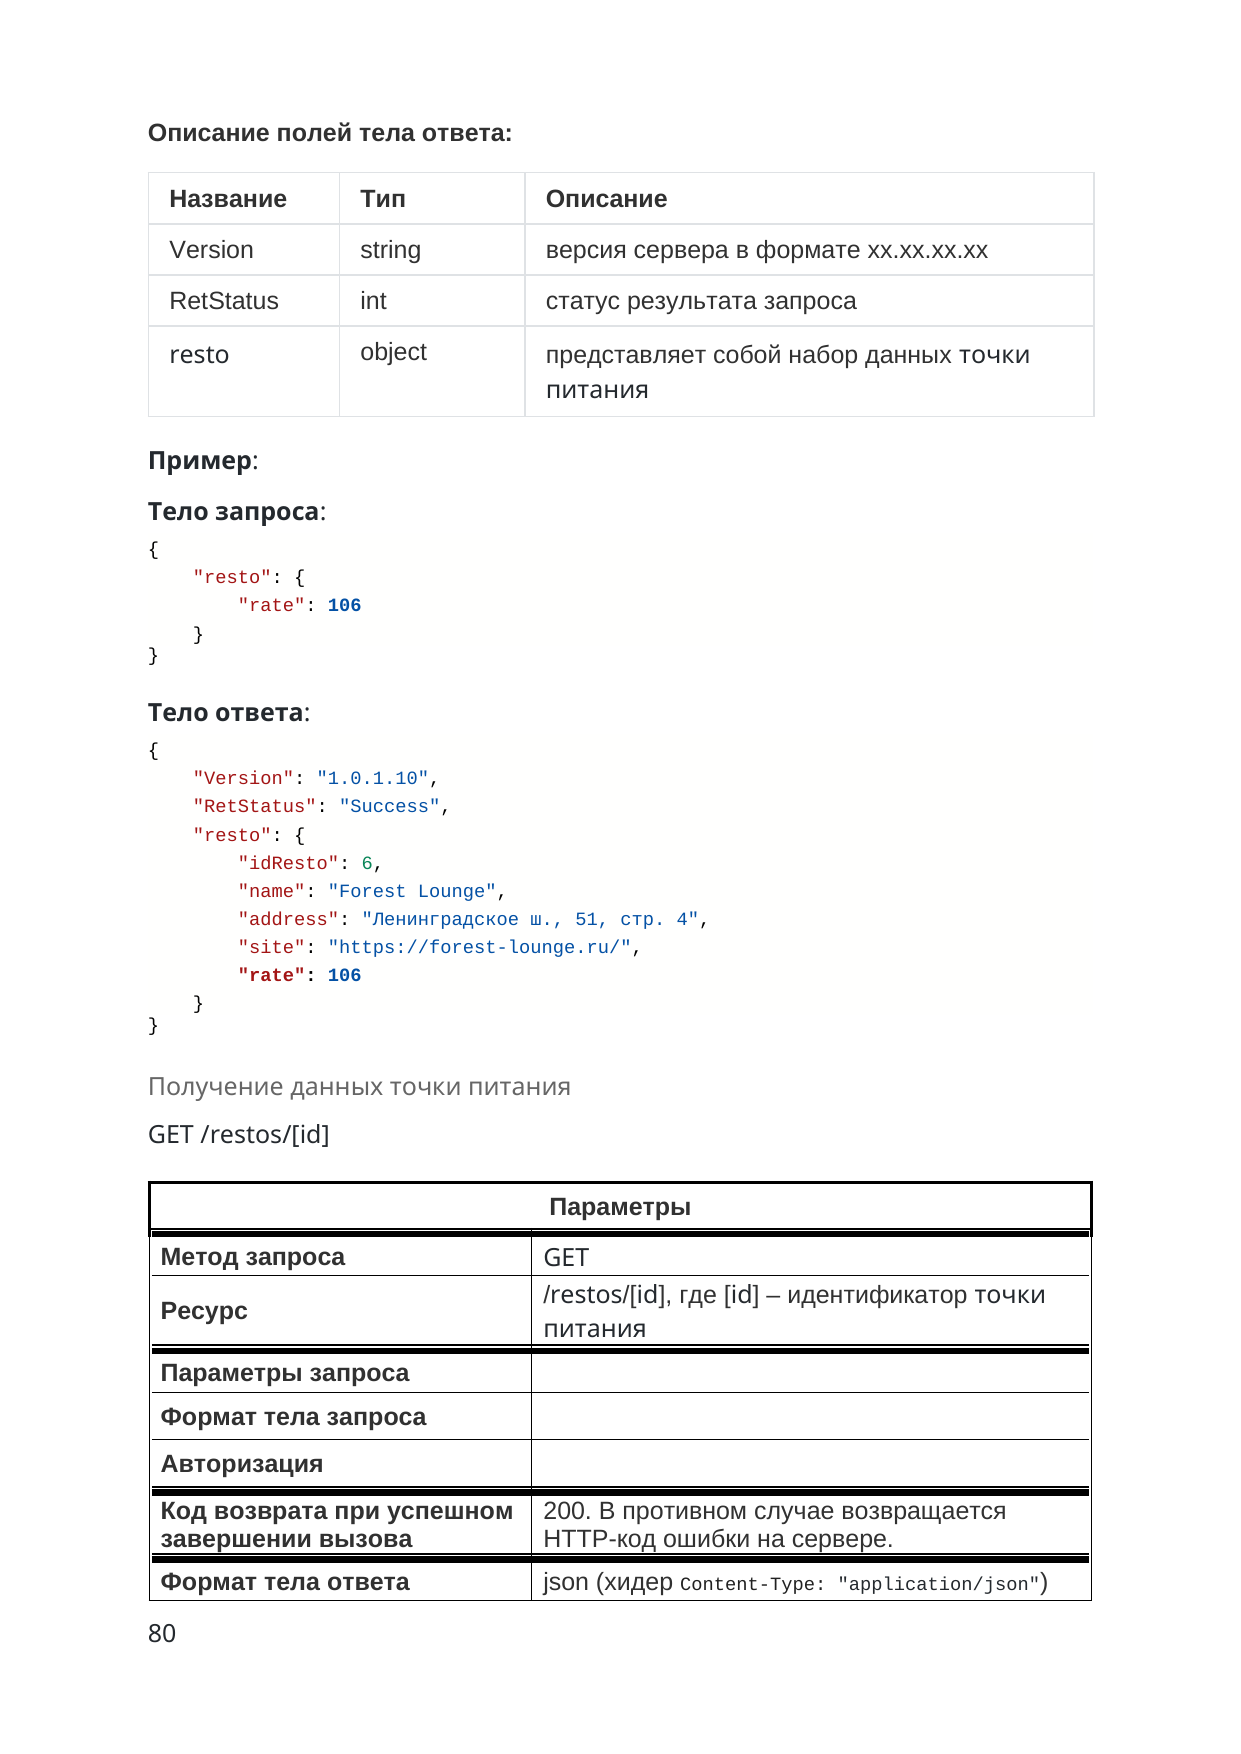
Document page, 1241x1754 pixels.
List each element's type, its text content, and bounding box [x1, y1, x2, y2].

text { [148, 533, 1093, 561]
text "site": "https://forest-lounge.ru/", [148, 931, 1093, 959]
text "Version": "1.0.1.10", [148, 762, 1093, 790]
table_cell 200. В противном случае возвращается HTTP-код ошибки на сервере. [532, 1486, 1091, 1553]
table_cell версия сервера в формате хх.хх.хх.хх [526, 225, 1093, 274]
table_cell Код возврата при успешном завершении вызова [150, 1486, 531, 1553]
table_cell [532, 1392, 1091, 1439]
table_cell string [340, 225, 524, 274]
text } [148, 987, 1093, 1015]
table_cell представляет собой набор данных точки питания [526, 327, 1093, 416]
table_cell Формат тела ответа [150, 1553, 531, 1600]
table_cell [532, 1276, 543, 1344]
table_header Описание [526, 173, 1093, 223]
text Тело запроса: [148, 494, 1093, 528]
text "resto": { [148, 561, 1093, 589]
table_cell resto [149, 327, 339, 416]
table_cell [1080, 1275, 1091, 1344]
table_cell RetStatus [149, 276, 339, 325]
table_cell GET [532, 1230, 1091, 1275]
table_header Тип [340, 173, 524, 223]
table_cell Version [149, 225, 339, 274]
text "address": "Ленинградское ш., 51, стр. 4", [148, 903, 1093, 931]
text "idResto": 6, [148, 847, 1093, 875]
table_cell статус результата запроса [526, 276, 1093, 325]
text Описание полей тела ответа: [148, 118, 1093, 147]
text { [148, 734, 1093, 762]
text "rate": 106 [148, 959, 1093, 987]
text GET /restos/[id] [148, 1116, 1093, 1151]
table_cell json (хидер Content-Type: "application/json") [532, 1553, 1091, 1600]
table_cell Формат тела запроса [150, 1392, 531, 1439]
text Тело ответа: [148, 695, 1093, 729]
table_cell object [340, 327, 524, 416]
text "resto": { [148, 818, 1093, 847]
text "rate": 106 [148, 589, 1093, 617]
table_cell int [340, 276, 524, 325]
text "name": "Forest Lounge", [148, 875, 1093, 903]
table_cell [532, 1344, 1091, 1392]
text } [148, 646, 1093, 667]
subtitle Получение данных точки питания [148, 1069, 1093, 1103]
text Пример: [148, 442, 1093, 476]
table_header Параметры [151, 1184, 1090, 1228]
table_header Название [149, 173, 339, 223]
table_cell Параметры запроса [150, 1344, 531, 1392]
table_cell Авторизация [150, 1439, 531, 1486]
text } [148, 617, 1093, 646]
text "RetStatus": "Success", [148, 790, 1093, 818]
text } [148, 1015, 1093, 1037]
table_cell [532, 1439, 1091, 1486]
table_cell Ресурс [150, 1275, 531, 1344]
table_cell Метод запроса [150, 1232, 531, 1275]
